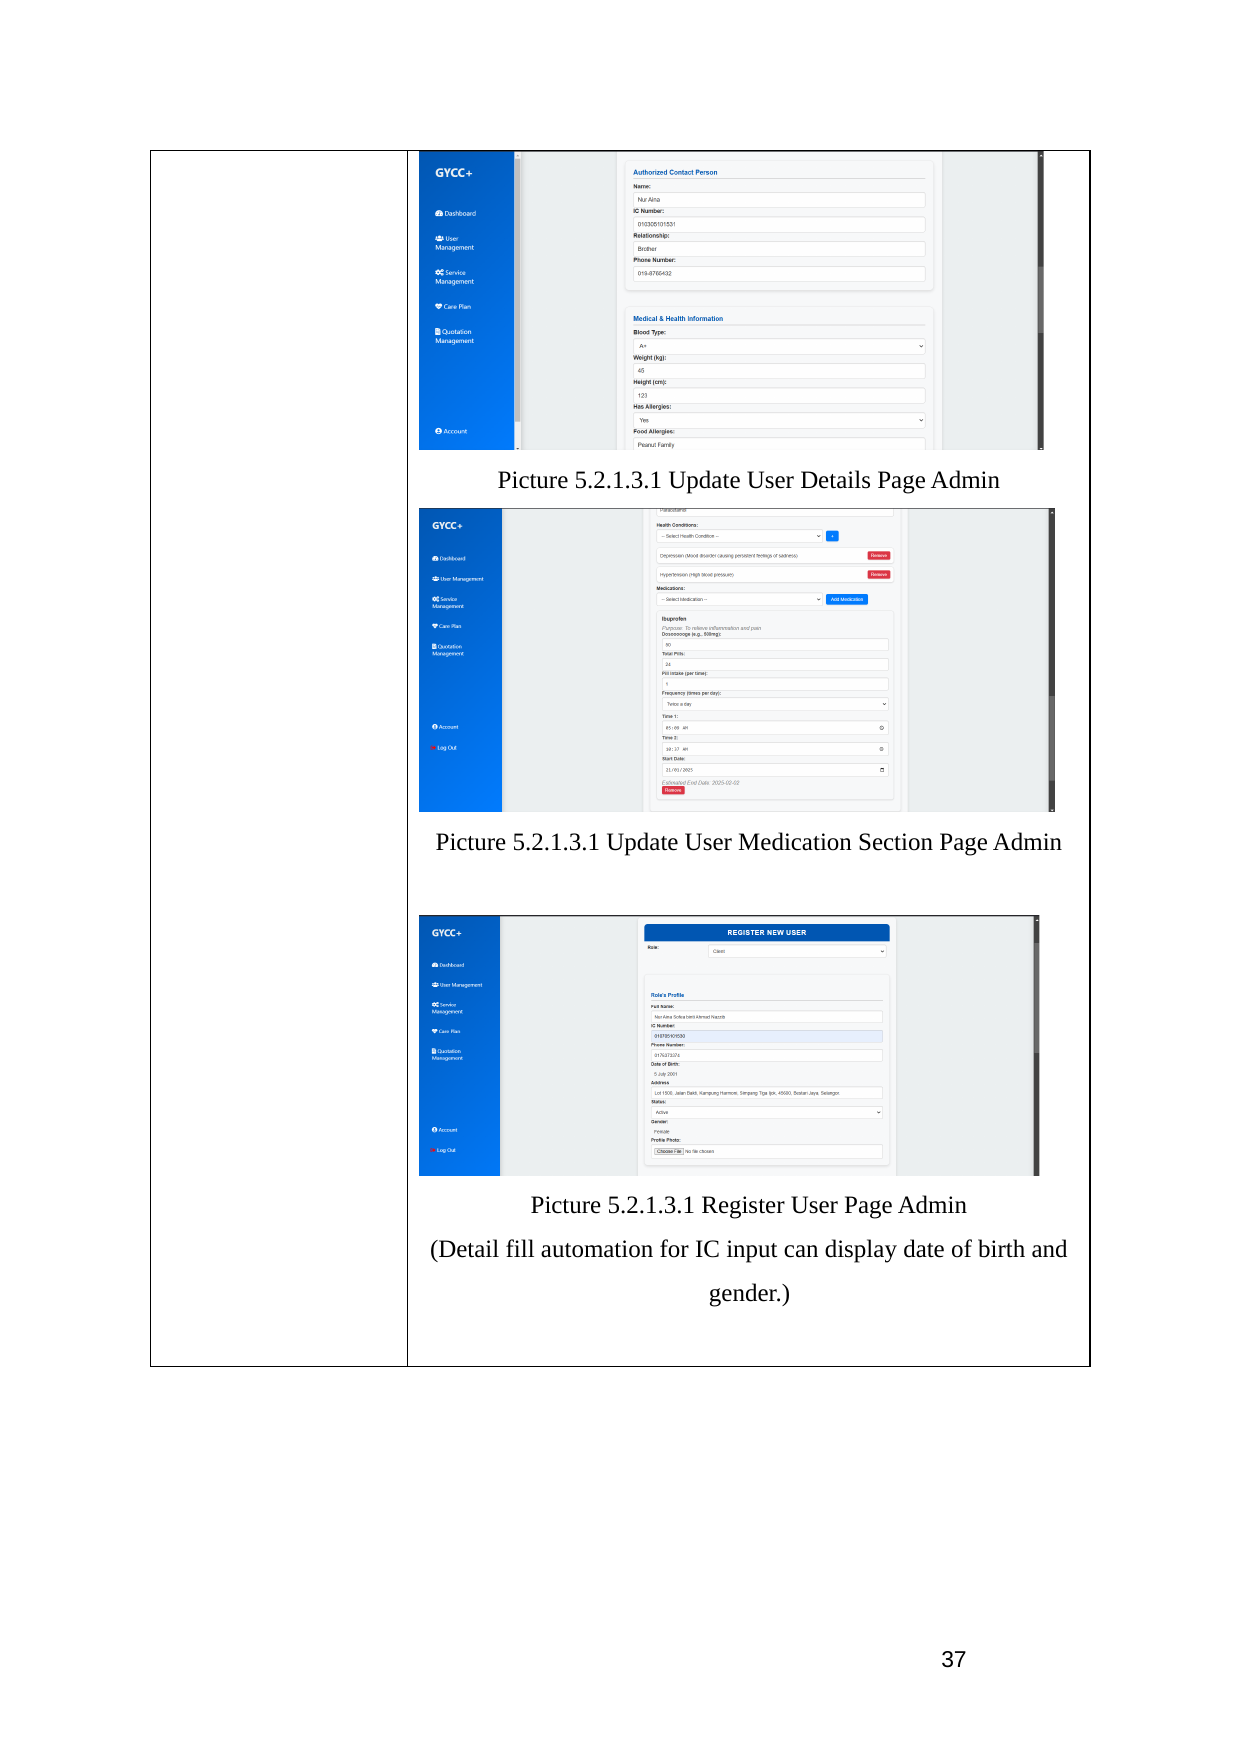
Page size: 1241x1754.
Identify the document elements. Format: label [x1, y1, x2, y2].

table_cell [408, 151, 1089, 1366]
table_cell [151, 151, 407, 1366]
picture [419, 151, 1044, 450]
picture [419, 915, 1040, 1176]
picture [419, 508, 1055, 812]
